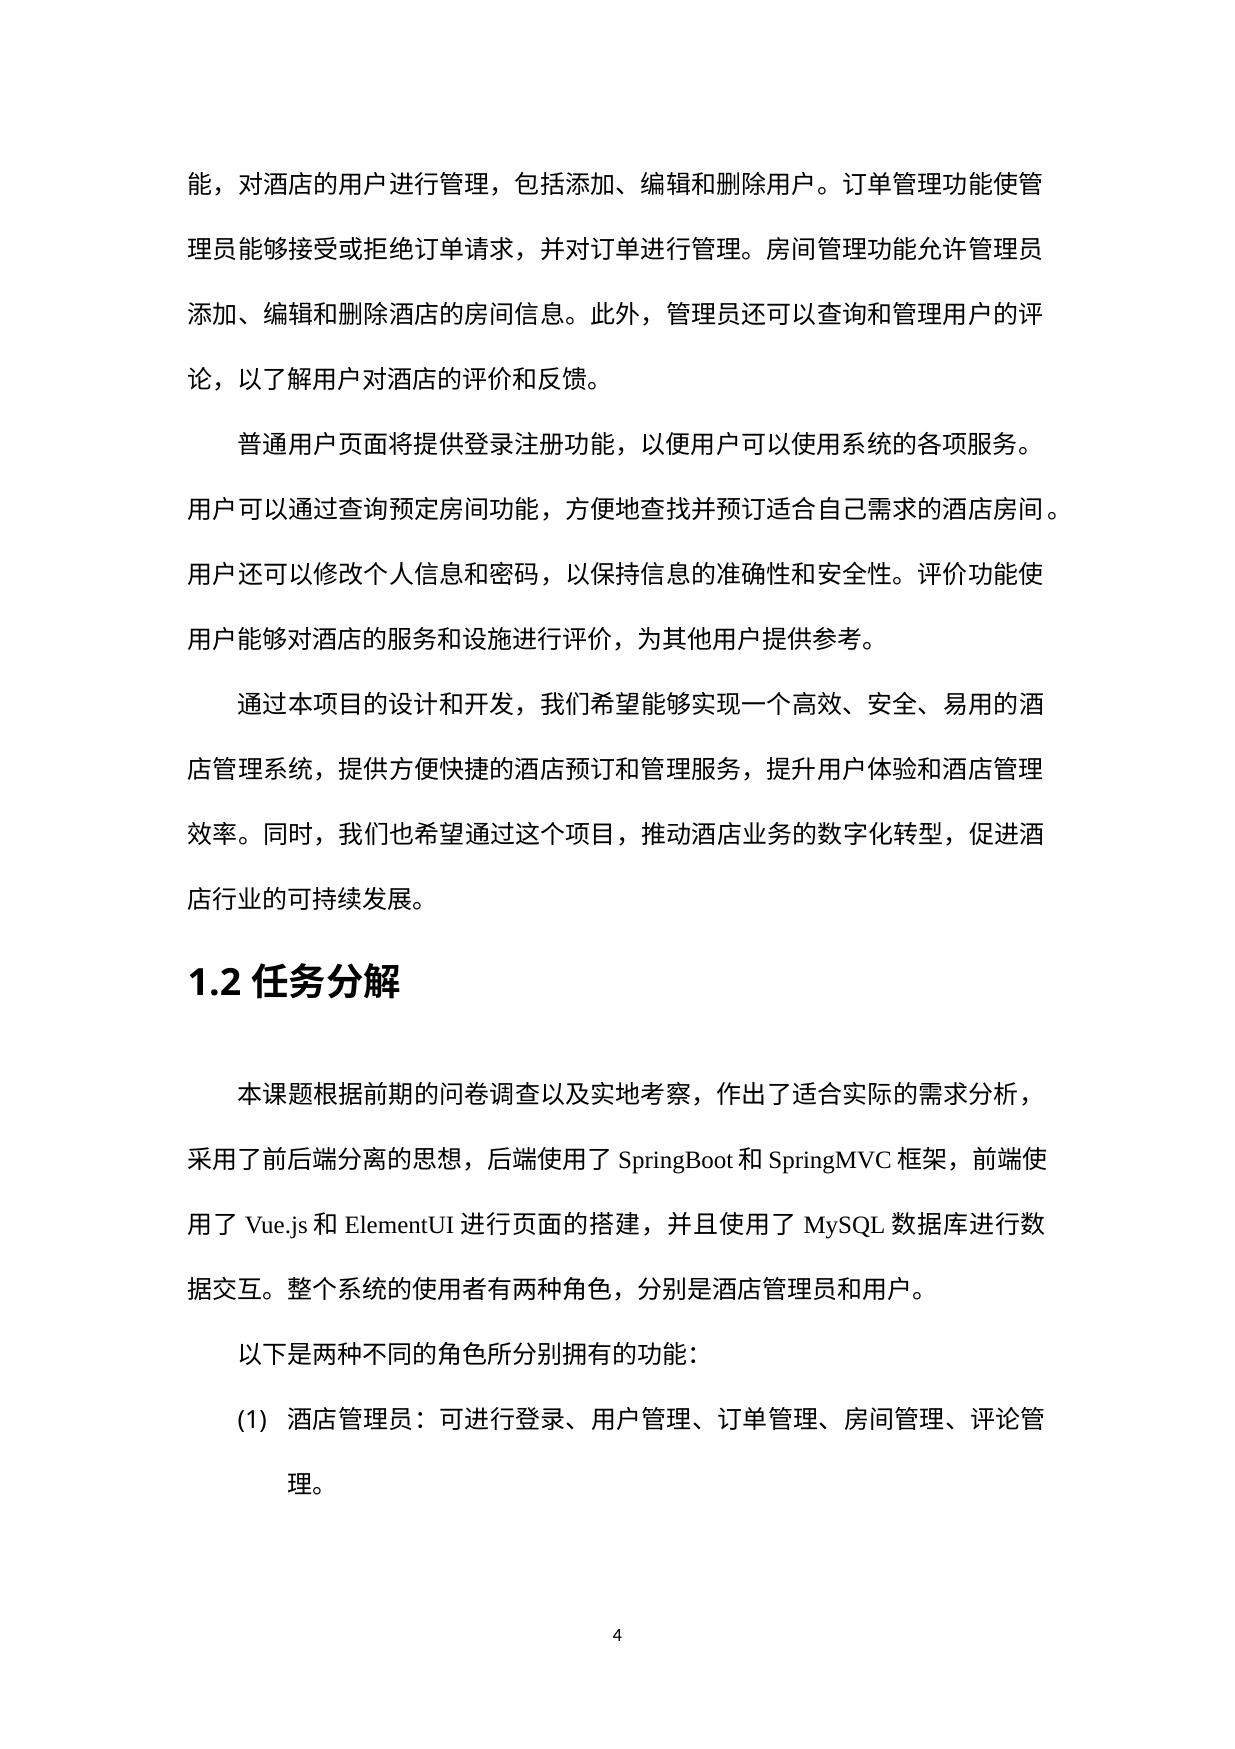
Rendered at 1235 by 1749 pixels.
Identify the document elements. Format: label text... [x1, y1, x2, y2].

text 以下是两种不同的角色所分别拥有的功能： [187, 1320, 1047, 1385]
subtitle 1.2 任务分解 [187, 946, 1047, 1011]
text 通过本项目的设计和开发，我们希望能够实现一个高效、安全、易用的酒店管理系统，提供方便快捷的酒店预订和管理服务，提升用户体验和酒店管理效率。同时，我们也希望通过这个项目，推动酒店业务的数字化转型，促进酒店行业的可持续发展。 [187, 670, 1047, 930]
text 本课题根据前期的问卷调查以及实地考察，作出了适合实际的需求分析，采用了前后端分离的思想，后端使用了SpringBoot和SpringMVC框架，前端使用了Vue.js和ElementUI进行页面的搭建，并且使用了MySQL数据库进行数据交互。整个系统的使用者有两种角色，分别是酒店管理员和用户。 [187, 1060, 1047, 1320]
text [187, 150, 1047, 410]
text 普通用户页面将提供登录注册功能，以便用户可以使用系统的各项服务。用户可以通过查询预定房间功能，方便地查找并预订适合自己需求的酒店房间。用户还可以修改个人信息和密码，以保持信息的准确性和安全性。评价功能使用户能够对酒店的服务和设施进行评价，为其他用户提供参考。 [187, 410, 1047, 670]
list 酒店管理员：可进行登录、用户管理、订单管理、房间管理、评论管理。 [237, 1385, 1047, 1515]
